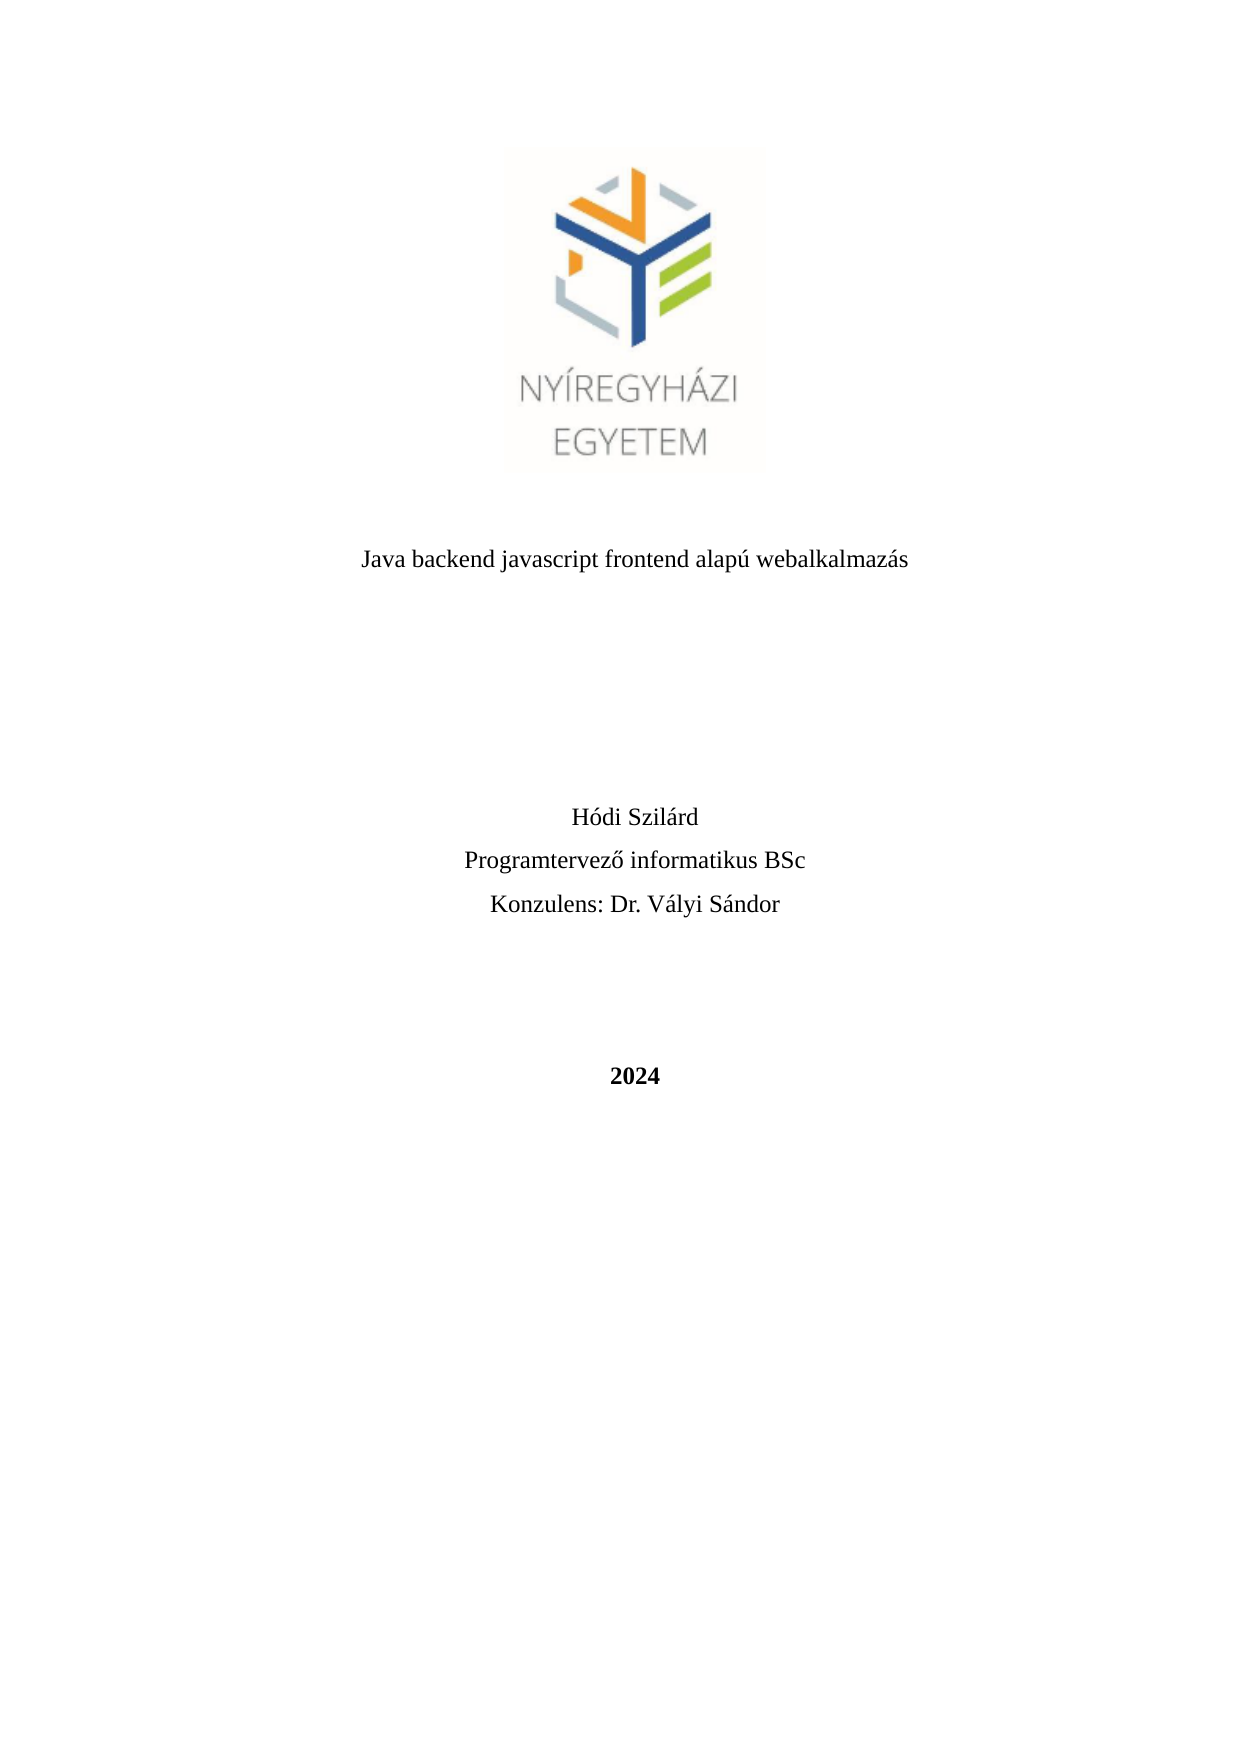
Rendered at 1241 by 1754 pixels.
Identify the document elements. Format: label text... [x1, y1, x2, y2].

text 2024 [177, 1061, 1092, 1090]
text Java backend javascript frontend alapú webalkalmazás [177, 544, 1092, 572]
text Hódi Szilárd [177, 802, 1092, 831]
text Konzulens: Dr. Vályi Sándor [177, 889, 1092, 917]
text Programtervező informatikus BSc [177, 846, 1092, 874]
picture [503, 147, 767, 479]
